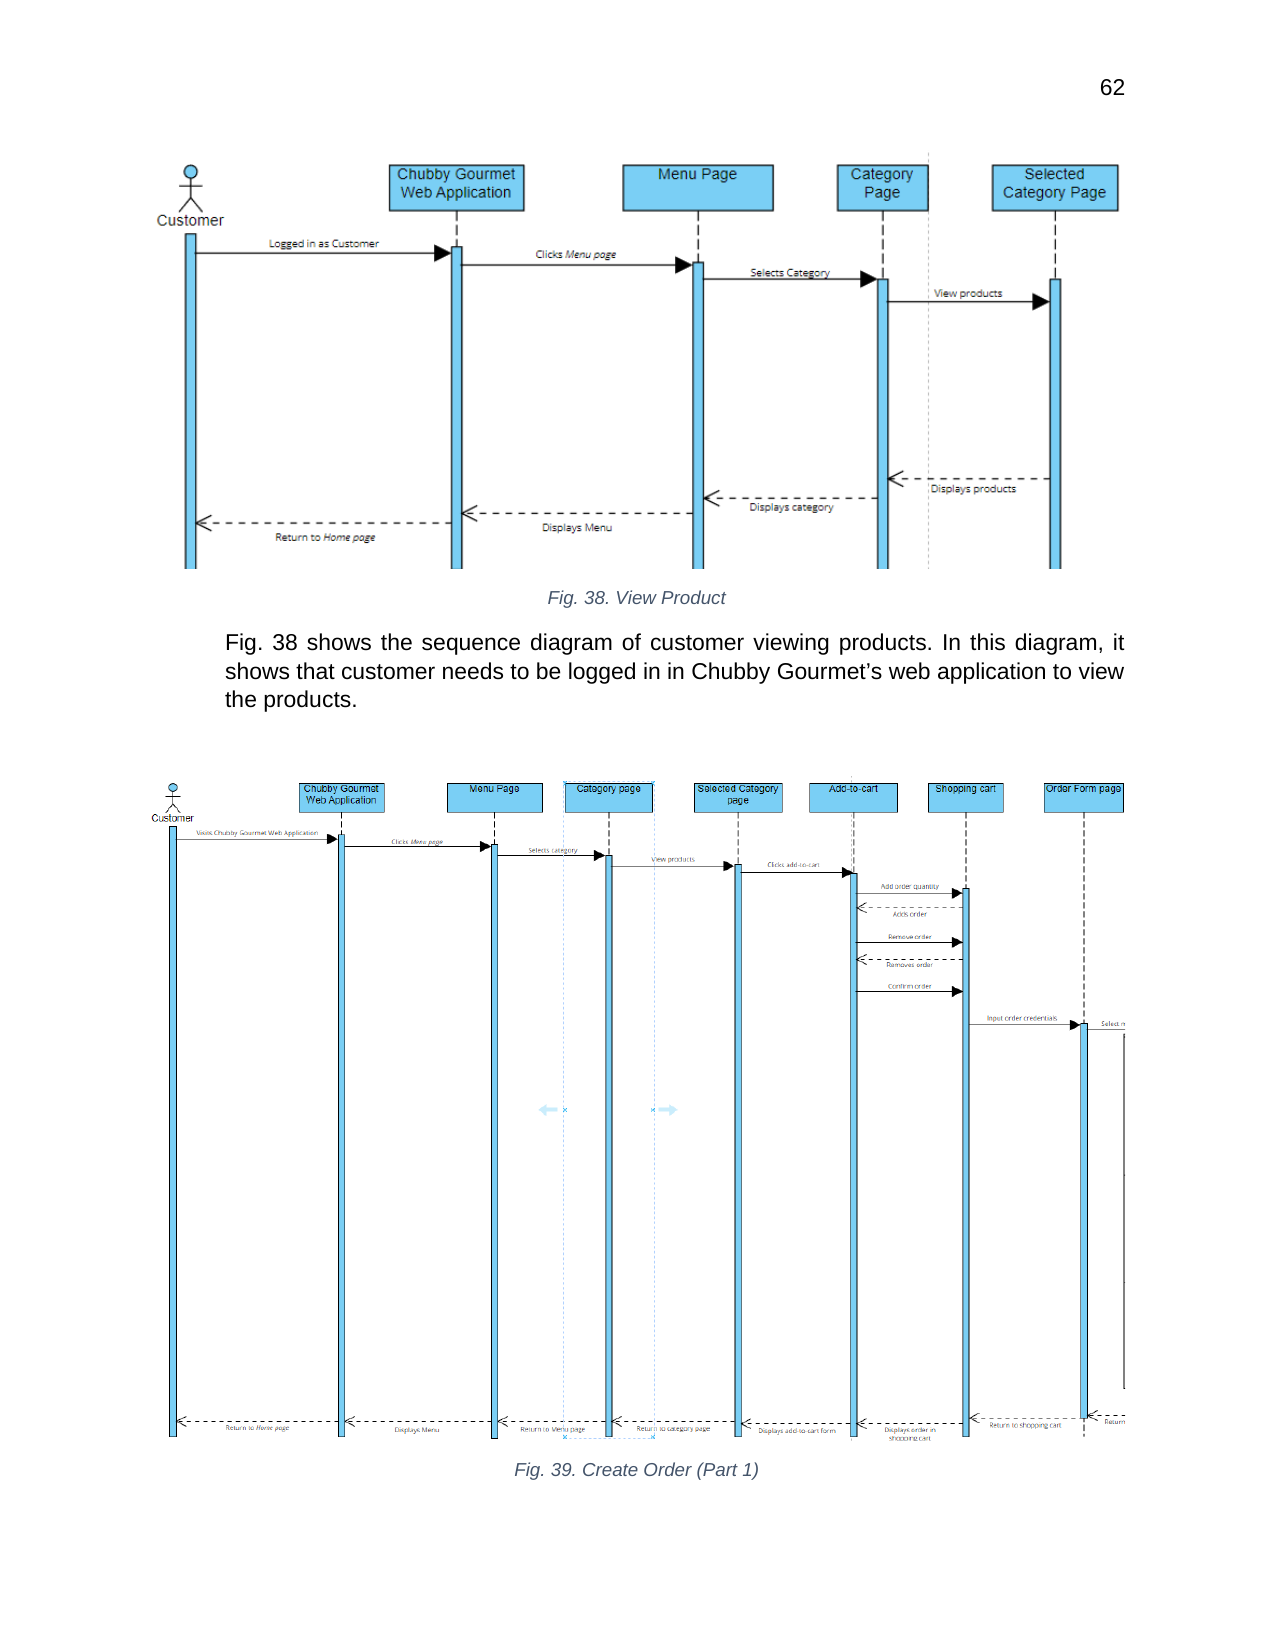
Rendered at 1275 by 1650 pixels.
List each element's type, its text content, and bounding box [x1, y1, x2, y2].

text Fig. 38 shows the sequence diagram of customer viewing products. In this diagram, it shows that customer needs to be logged in in Chubby Gourmet’s web application to view the products. [225, 629, 1125, 712]
picture [150, 776, 1125, 1441]
picture [150, 150, 1125, 569]
